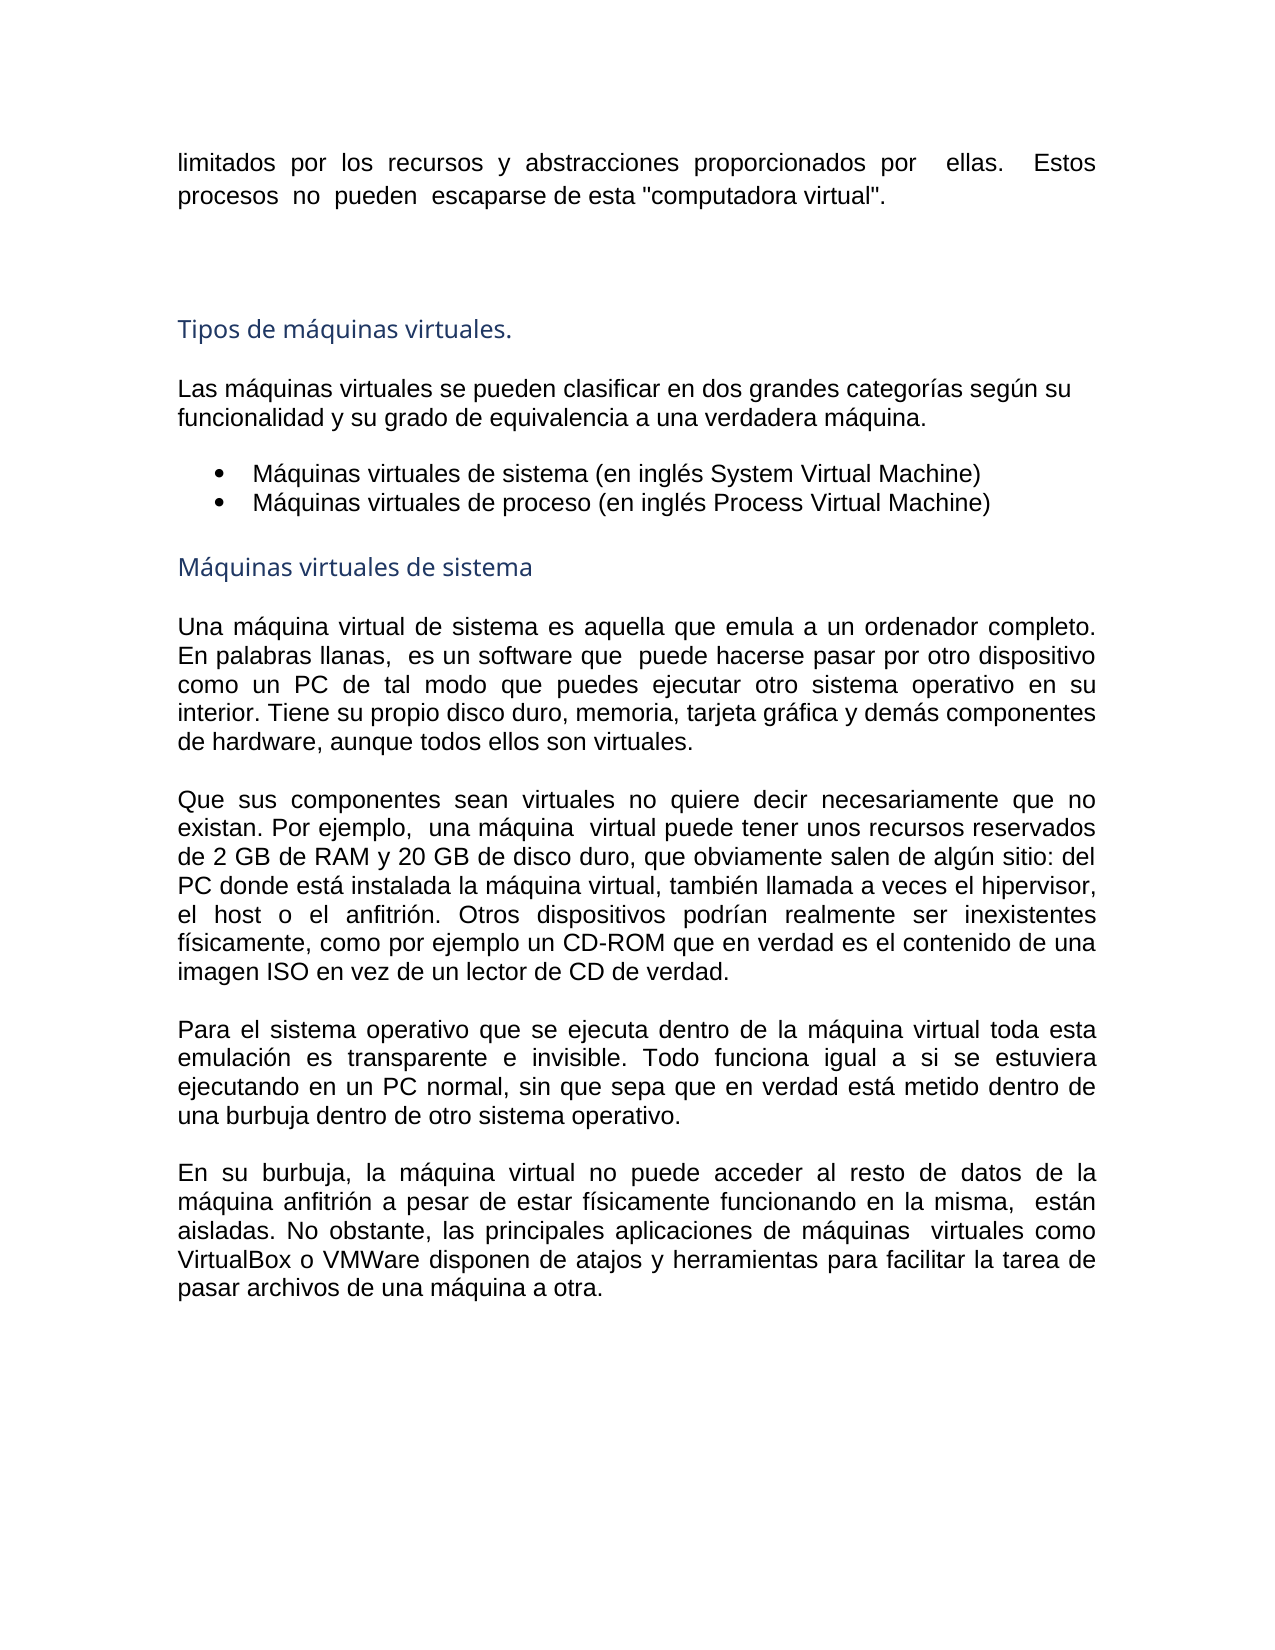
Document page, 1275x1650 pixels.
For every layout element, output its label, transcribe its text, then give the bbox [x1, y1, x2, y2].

text Las máquinas virtuales se pueden clasificar en dos grandes categorías según su funcionalidad y su grado de equivalencia a una verdadera máquina. [177, 374, 1098, 431]
list Máquinas virtuales de sistema (en inglés System Virtual Machine) [215, 459, 1098, 488]
text Una máquina virtual de sistema es aquella que emula a un ordenador completo. En palabras llanas, es un software que puede hacerse pasar por otro dispositivo como un PC de tal modo que puedes ejecutar otro sistema operativo en su interior. Tiene su propio disco duro, memoria, tarjeta gráfica y demás componentes de hardware, aunque todos ellos son virtuales. [177, 612, 1098, 756]
text Para el sistema operativo que se ejecuta dentro de la máquina virtual toda esta emulación es transparente e invisible. Todo funciona igual a si se estuviera ejecutando en un PC normal, sin que sepa que en verdad está metido dentro de una burbuja dentro de otro sistema operativo. [177, 1015, 1098, 1130]
subtitle Máquinas virtuales de sistema [177, 550, 1098, 584]
subtitle Tipos de máquinas virtuales. [177, 312, 1098, 346]
list Máquinas virtuales de proceso (en inglés Process Virtual Machine) [215, 488, 1098, 517]
text En su burbuja, la máquina virtual no puede acceder al resto de datos de la máquina anfitrión a pesar de estar físicamente funcionando en la misma, están aisladas. No obstante, las principales aplicaciones de máquinas virtuales como VirtualBox o VMWare disponen de atajos y herramientas para facilitar la tarea de pasar archivos de una máquina a otra. [177, 1158, 1098, 1302]
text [177, 148, 1098, 209]
text Que sus componentes sean virtuales no quiere decir necesariamente que no existan. Por ejemplo, una máquina virtual puede tener unos recursos reservados de 2 GB de RAM y 20 GB de disco duro, que obviamente salen de algún sitio: del PC donde está instalada la máquina virtual, también llamada a veces el hipervisor, el host o el anfitrión. Otros dispositivos podrían realmente ser inexistentes físicamente, como por ejemplo un CD-ROM que en verdad es el contenido de una imagen ISO en vez de un lector de CD de verdad. [177, 785, 1098, 986]
